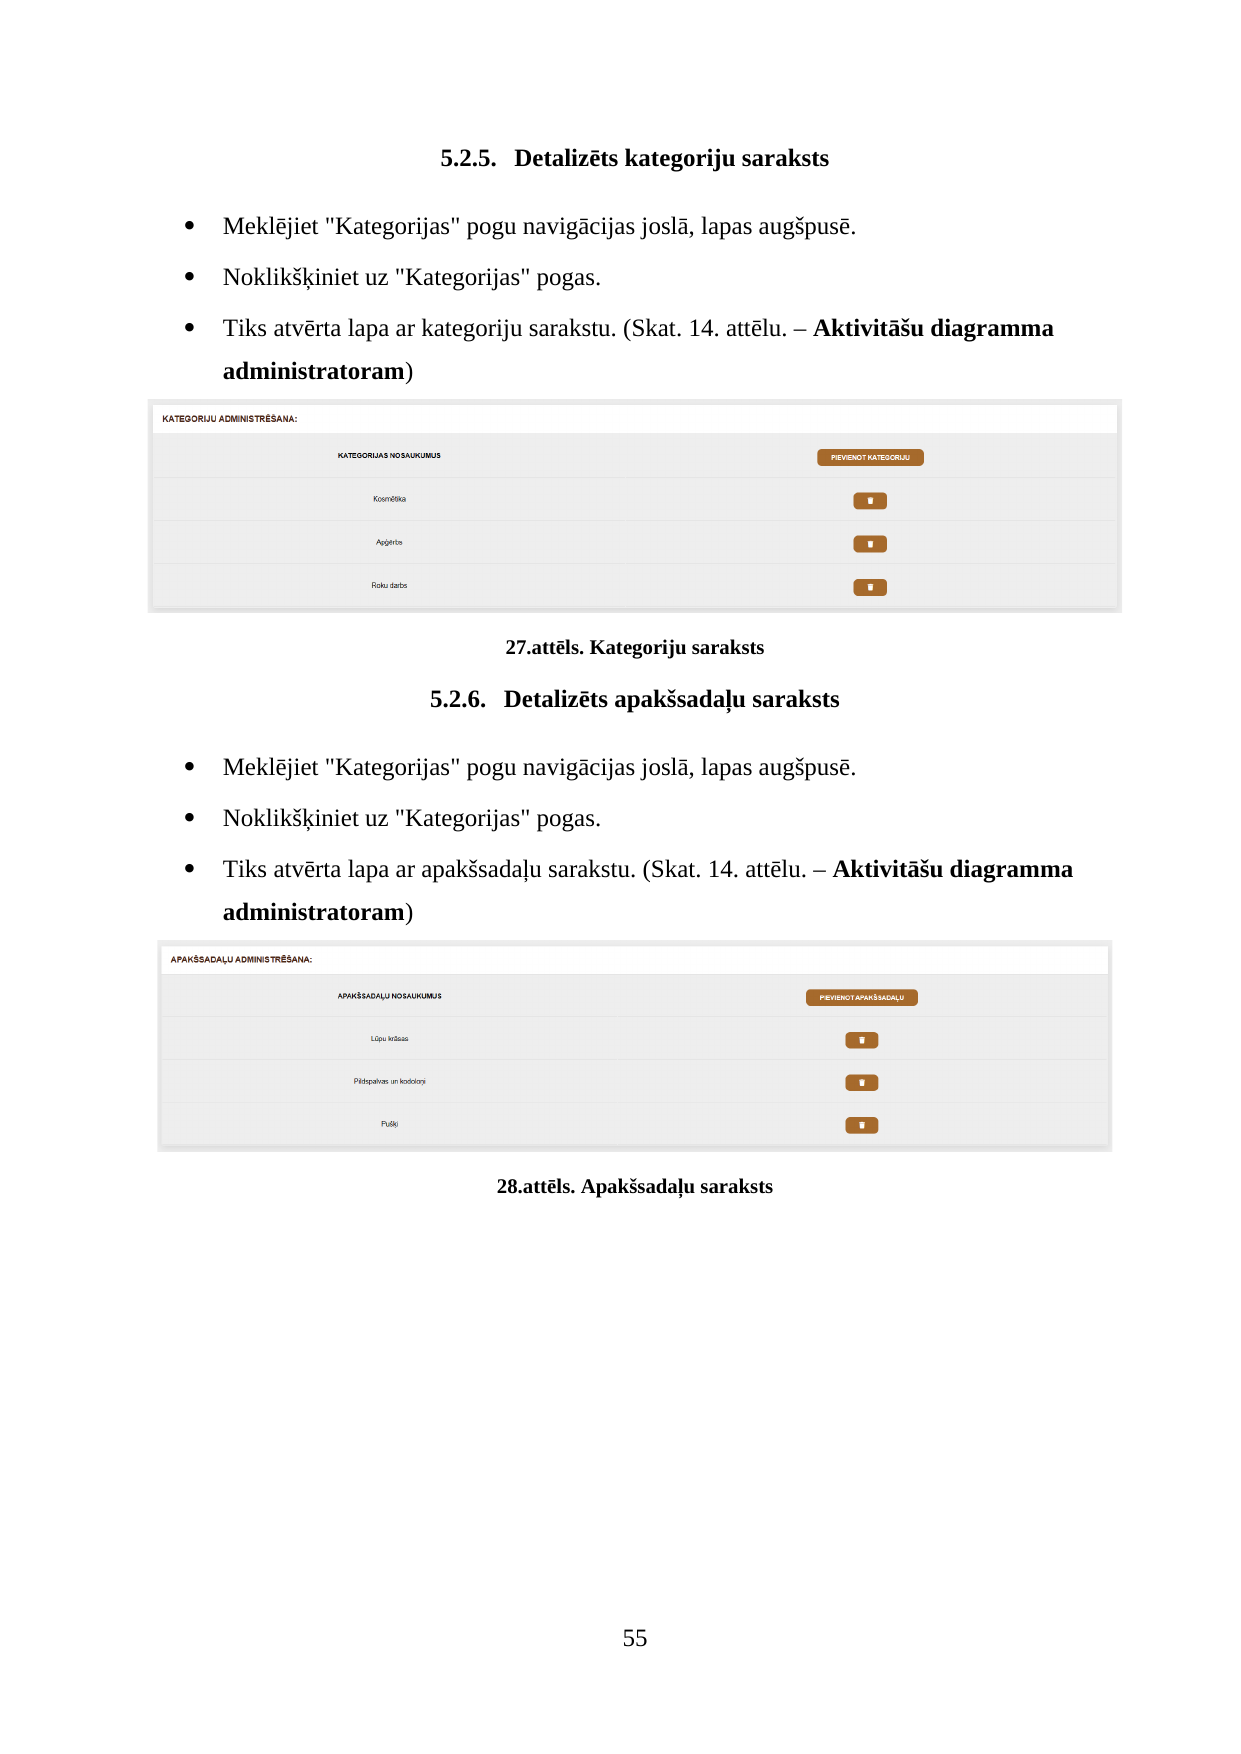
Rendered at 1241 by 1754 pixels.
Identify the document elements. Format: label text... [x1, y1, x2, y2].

list 28.attēls. Apakšsadaļu saraksts [148, 1174, 1122, 1198]
subtitle Detalizēts apakšsadaļu saraksts [148, 684, 1122, 713]
list Tiks atvērta lapa ar apakšsadaļu sarakstu. (Skat. 14. attēlu. – Aktivitāšu diagramma administratoram) [185, 854, 1122, 926]
list 27.attēls. Kategoriju saraksts [148, 635, 1122, 659]
list Noklikšķiniet uz "Kategorijas" pogas. [185, 262, 1122, 291]
list Noklikšķiniet uz "Kategorijas" pogas. [185, 803, 1122, 832]
picture [157, 940, 1113, 1152]
list Meklējiet "Kategorijas" pogu navigācijas joslā, lapas augšpusē. [185, 752, 1122, 781]
list Meklējiet "Kategorijas" pogu navigācijas joslā, lapas augšpusē. [185, 211, 1122, 240]
subtitle Detalizēts kategoriju saraksts [148, 143, 1122, 172]
list Tiks atvērta lapa ar kategoriju sarakstu. (Skat. 14. attēlu. – Aktivitāšu diagramma administratoram) [185, 313, 1122, 385]
picture [147, 399, 1123, 613]
